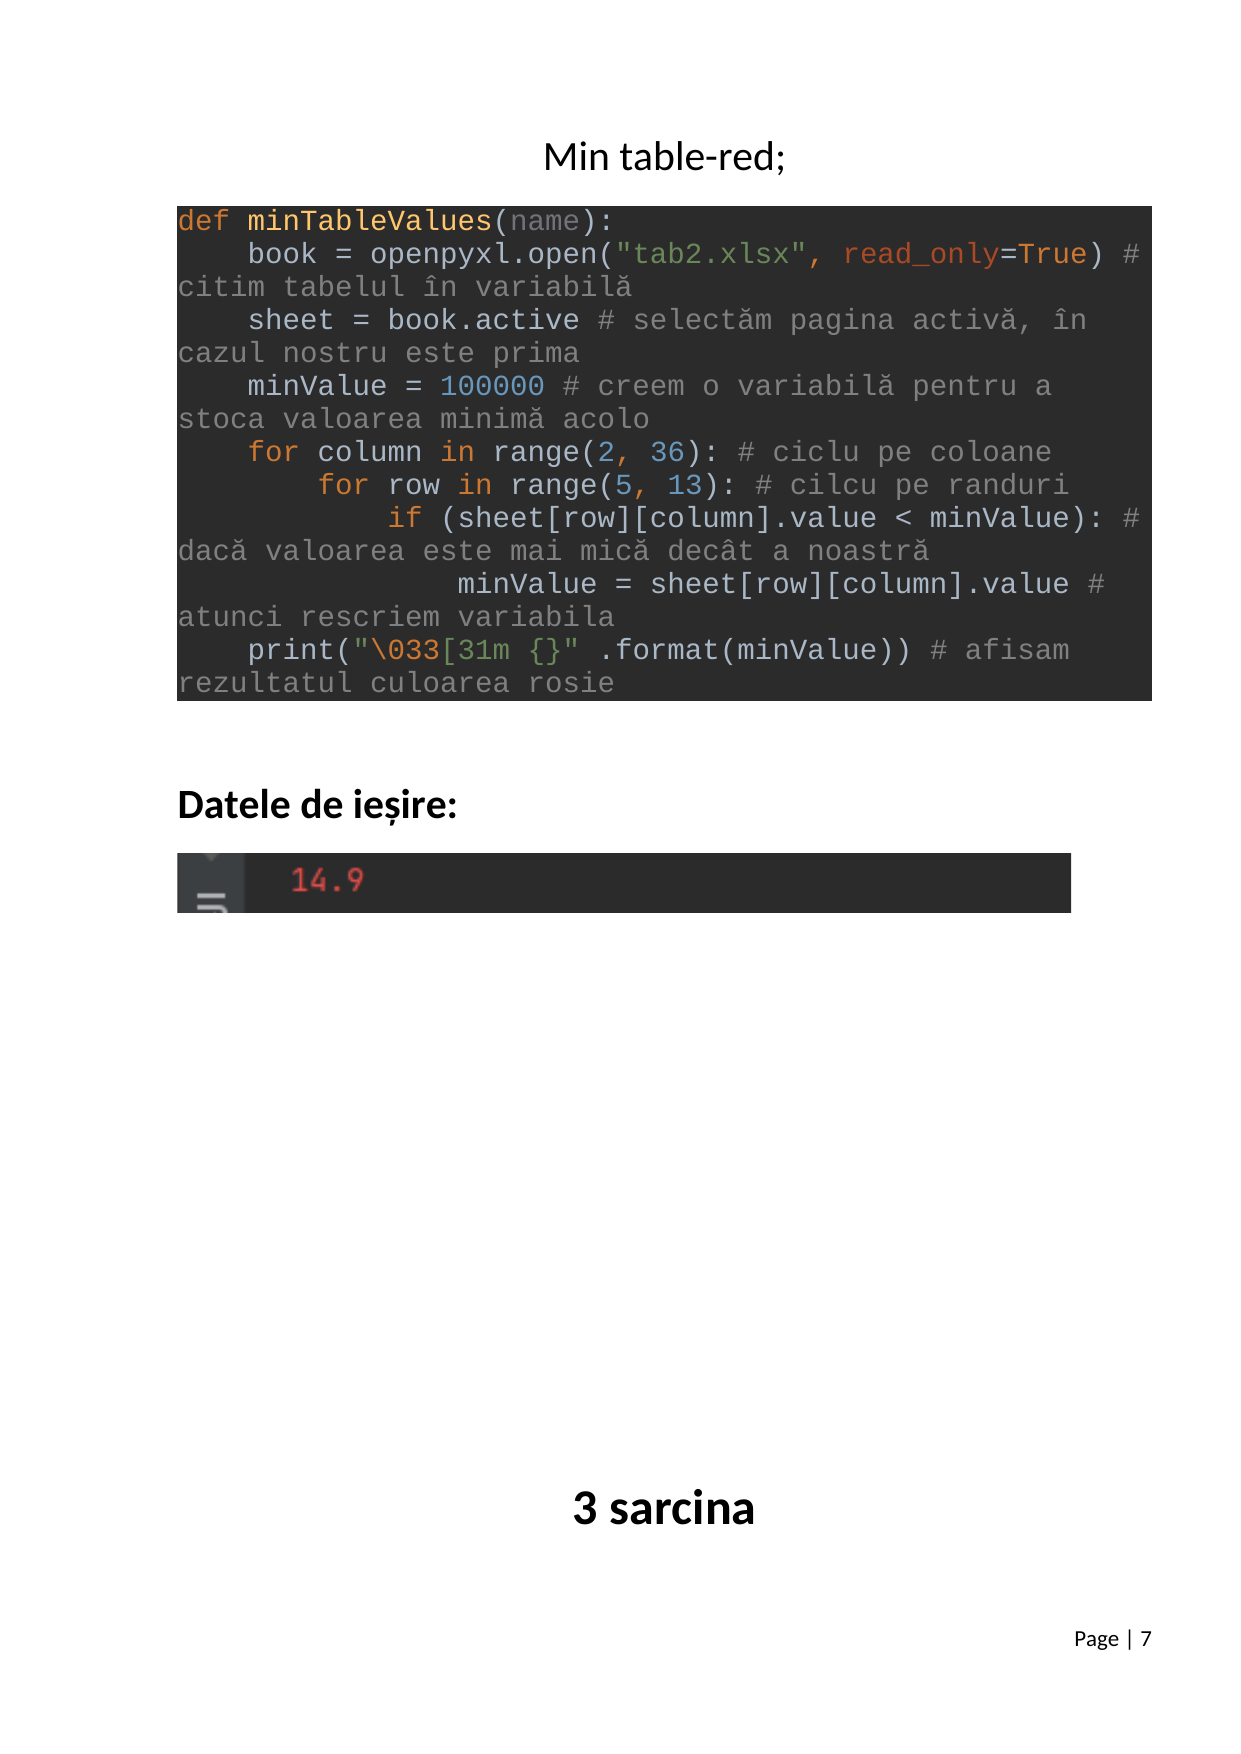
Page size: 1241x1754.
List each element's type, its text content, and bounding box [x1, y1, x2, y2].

text 3 sarcina [177, 1476, 1152, 1537]
text Datele de ieșire: [177, 778, 1152, 828]
picture [177, 853, 1072, 913]
text def minTableValues(name): book = openpyxl.open("tab2.xlsx", read_only=True) # citim tabelul în variabilă sheet = book.active # selectăm pagina activă, în cazul nostru este prima minValue = 100000 # creem o variabilă pentru a stoca valoarea minimă acolo for column in range(2, 36): # ciclu pe coloane for row in range(5, 13): # cilcu pe randuri if (sheet[row][column].value < minValue): # dacă valoarea este mai mică decât a noastră minValue = sheet[row][column].value # atunci rescriem variabila print("\033[31m {}" .format(minValue)) # afisam rezultatul culoarea rosie [177, 206, 1152, 701]
text Min table-red; [177, 130, 1152, 181]
